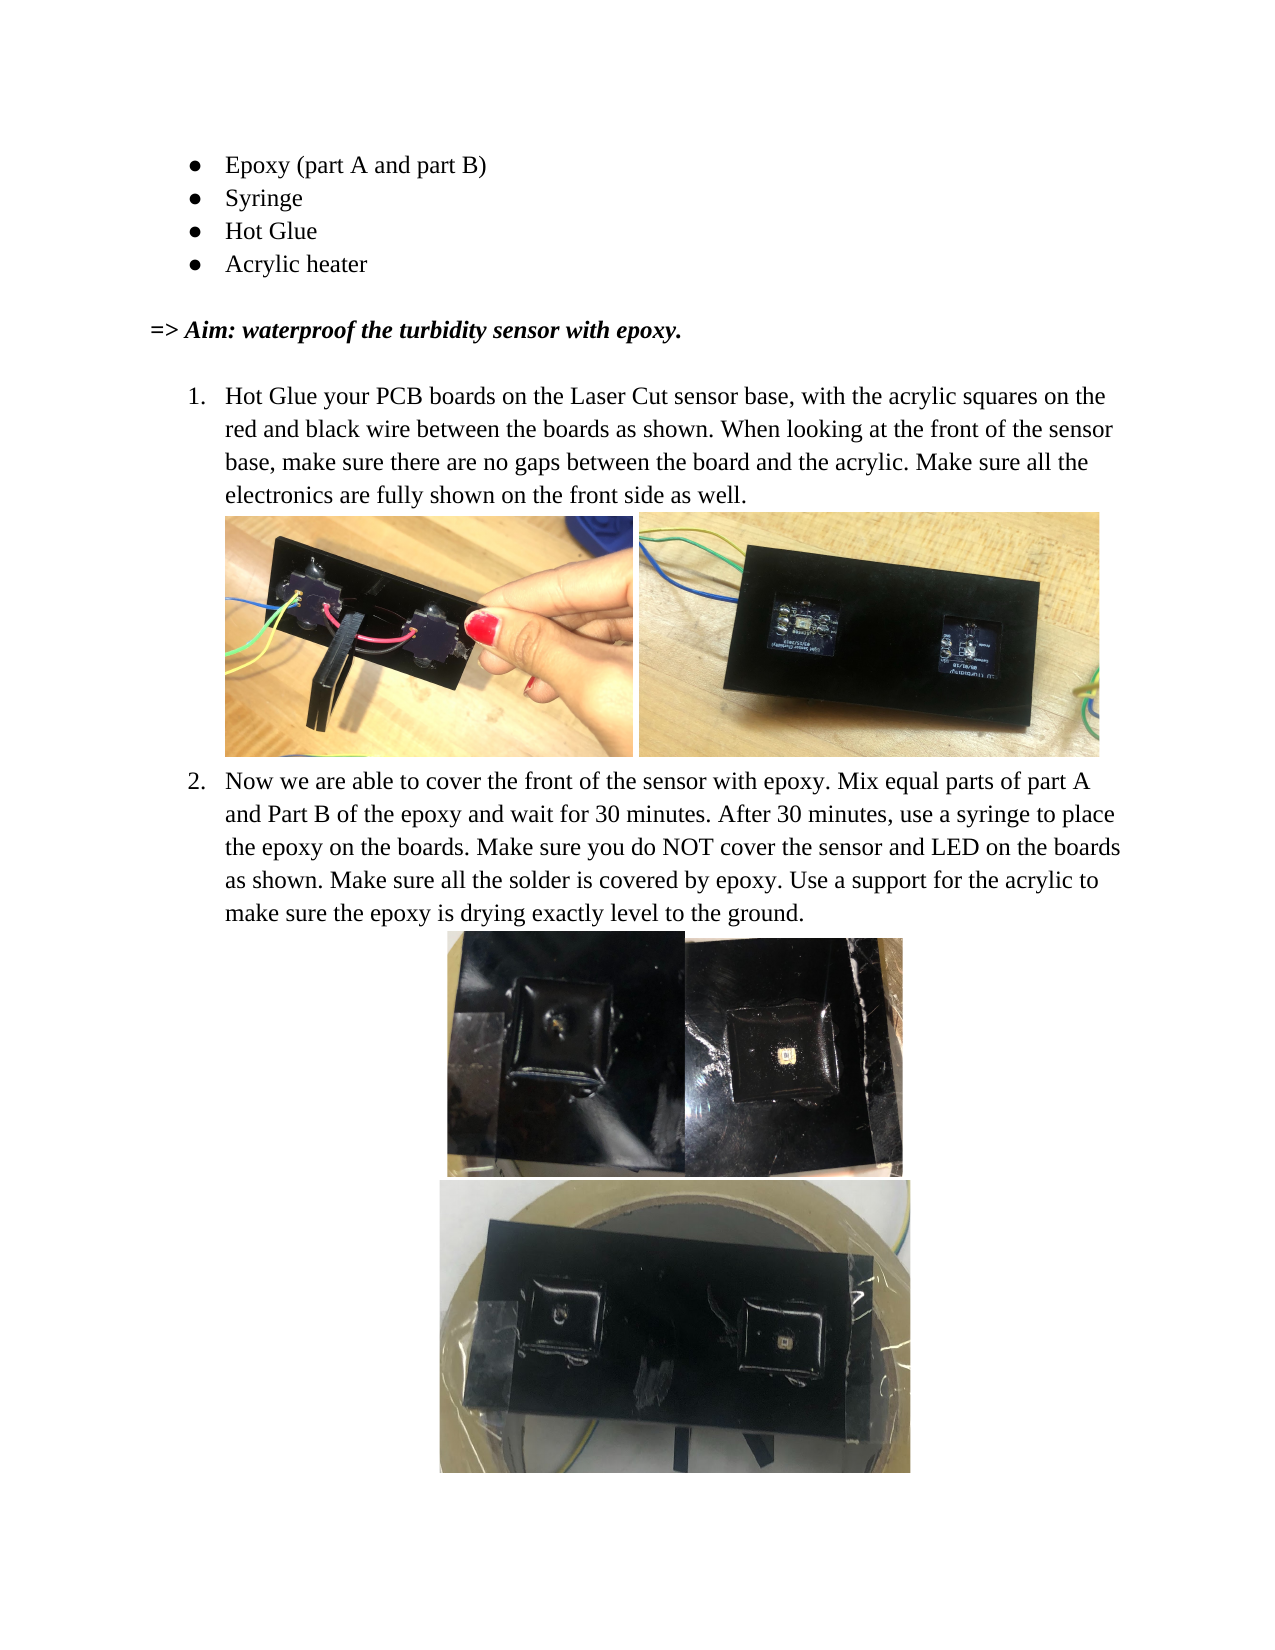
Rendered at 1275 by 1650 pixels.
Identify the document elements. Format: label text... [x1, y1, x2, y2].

list Now we are able to cover the front of the sensor with epoxy. Mix equal parts of part A and Part B of the epoxy and wait for 30 minutes. After 30 minutes, use a syringe to place the epoxy on the boards. Make sure you do NOT cover the sensor and LED on the boards as shown. Make sure all the solder is covered by epoxy. Use a support for the acrylic to make sure the epoxy is drying exactly level to the ground. [187, 766, 1125, 927]
text => Aim: waterproof the turbidity sensor with epoxy. [150, 315, 1125, 344]
picture [439, 1180, 911, 1473]
picture [447, 931, 903, 1177]
list Acrylic heater [187, 249, 1125, 278]
list Epoxy (part A and part B) [187, 150, 1125, 179]
list Hot Glue [187, 216, 1125, 245]
picture [225, 516, 633, 757]
picture [639, 512, 1100, 757]
list Syringe [187, 183, 1125, 212]
